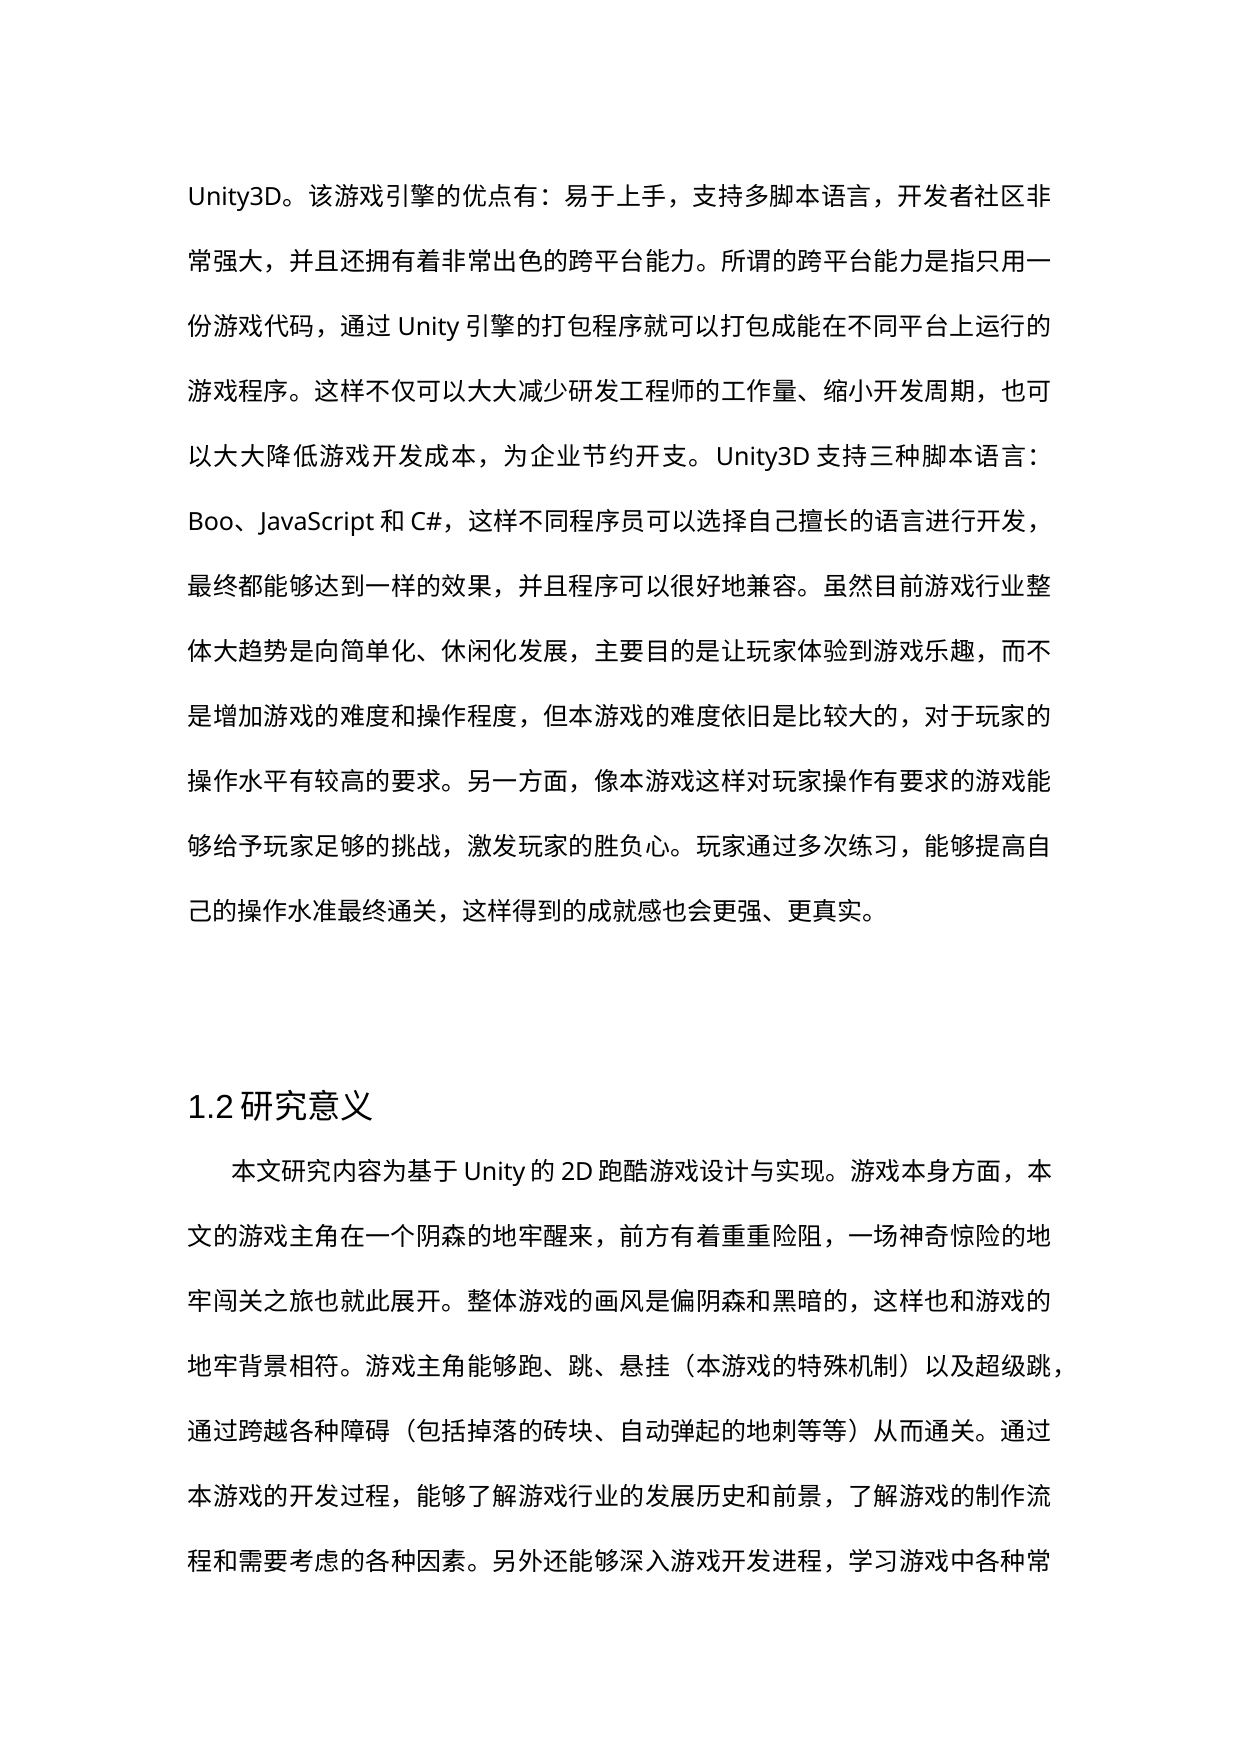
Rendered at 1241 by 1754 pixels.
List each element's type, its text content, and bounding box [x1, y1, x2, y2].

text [187, 1137, 1053, 1592]
text 1.2研究意义 [187, 1072, 1053, 1137]
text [187, 162, 1053, 942]
